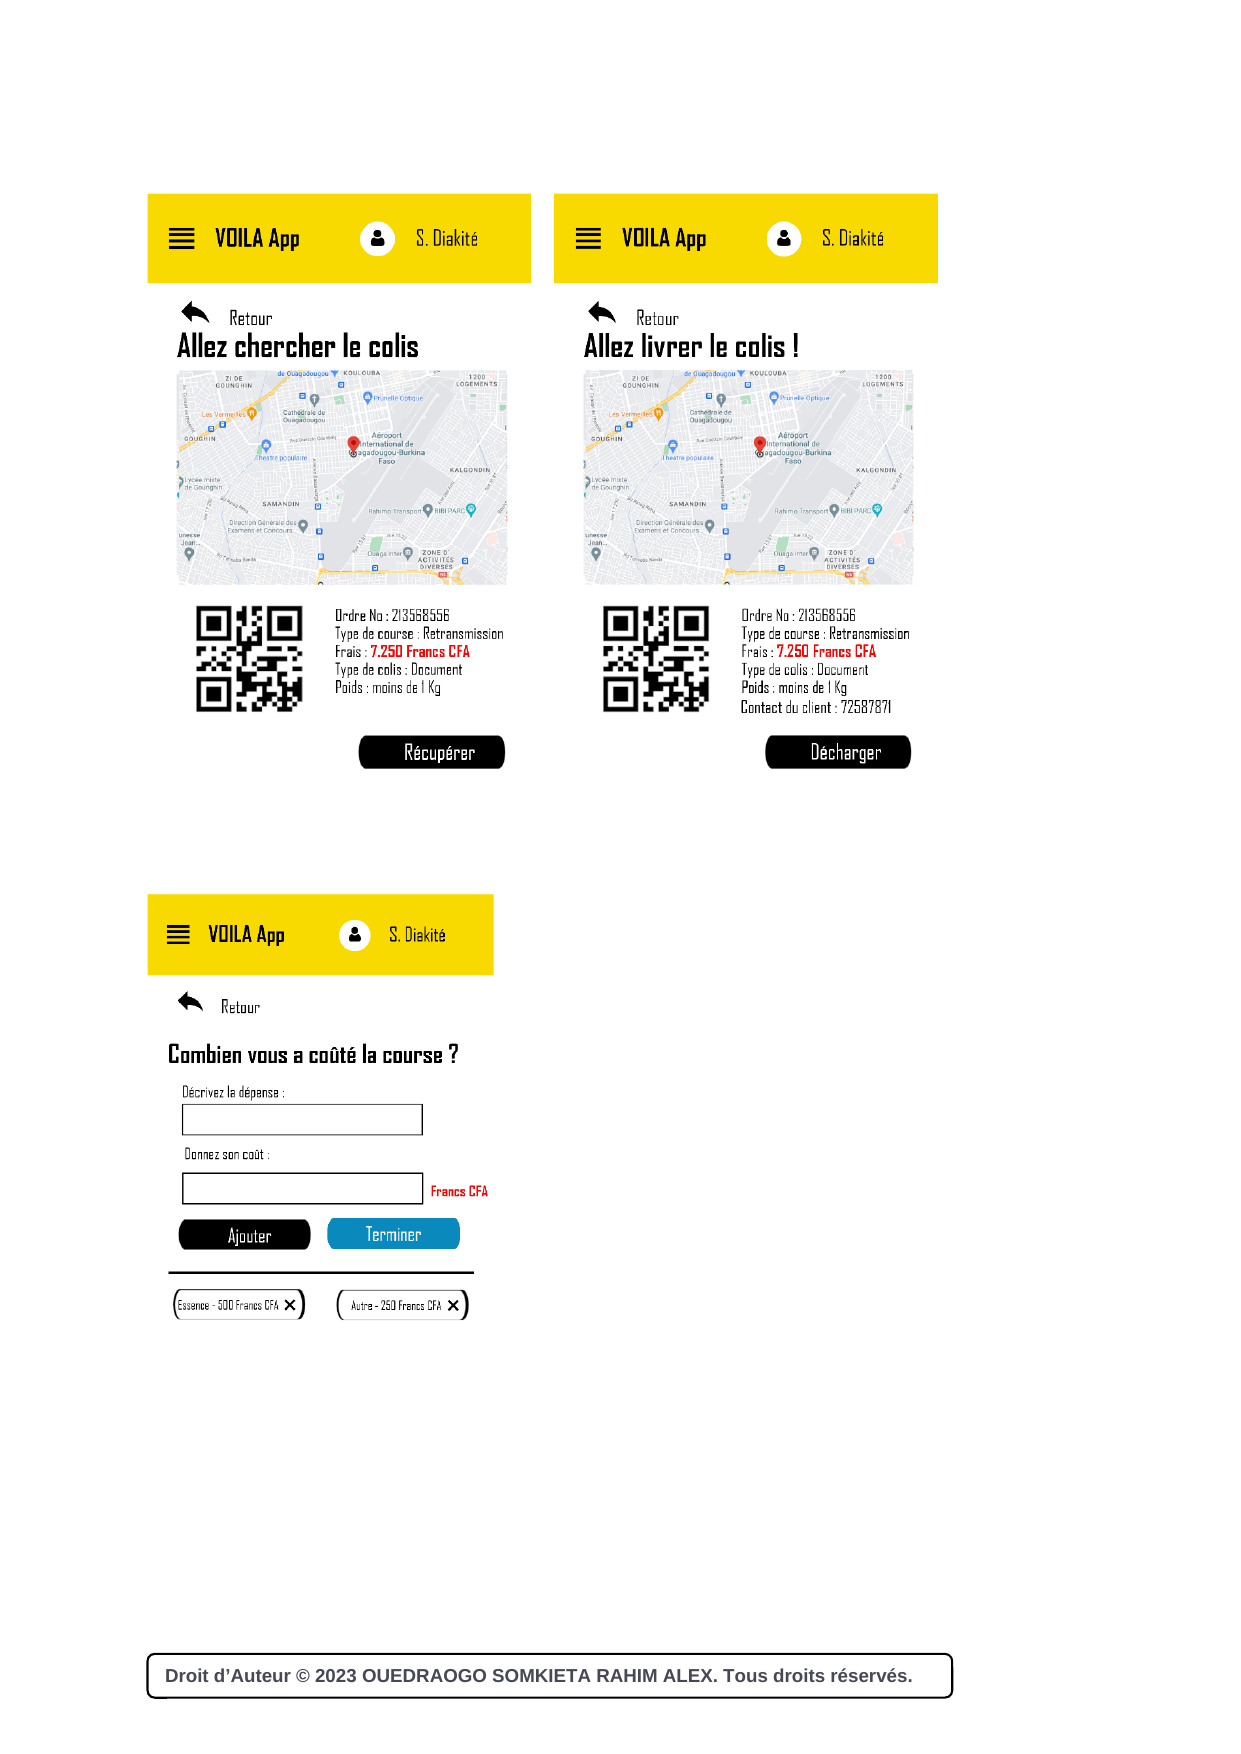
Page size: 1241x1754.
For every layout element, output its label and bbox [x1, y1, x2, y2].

picture [147, 893, 494, 1509]
picture [147, 192, 532, 875]
picture [554, 192, 938, 875]
